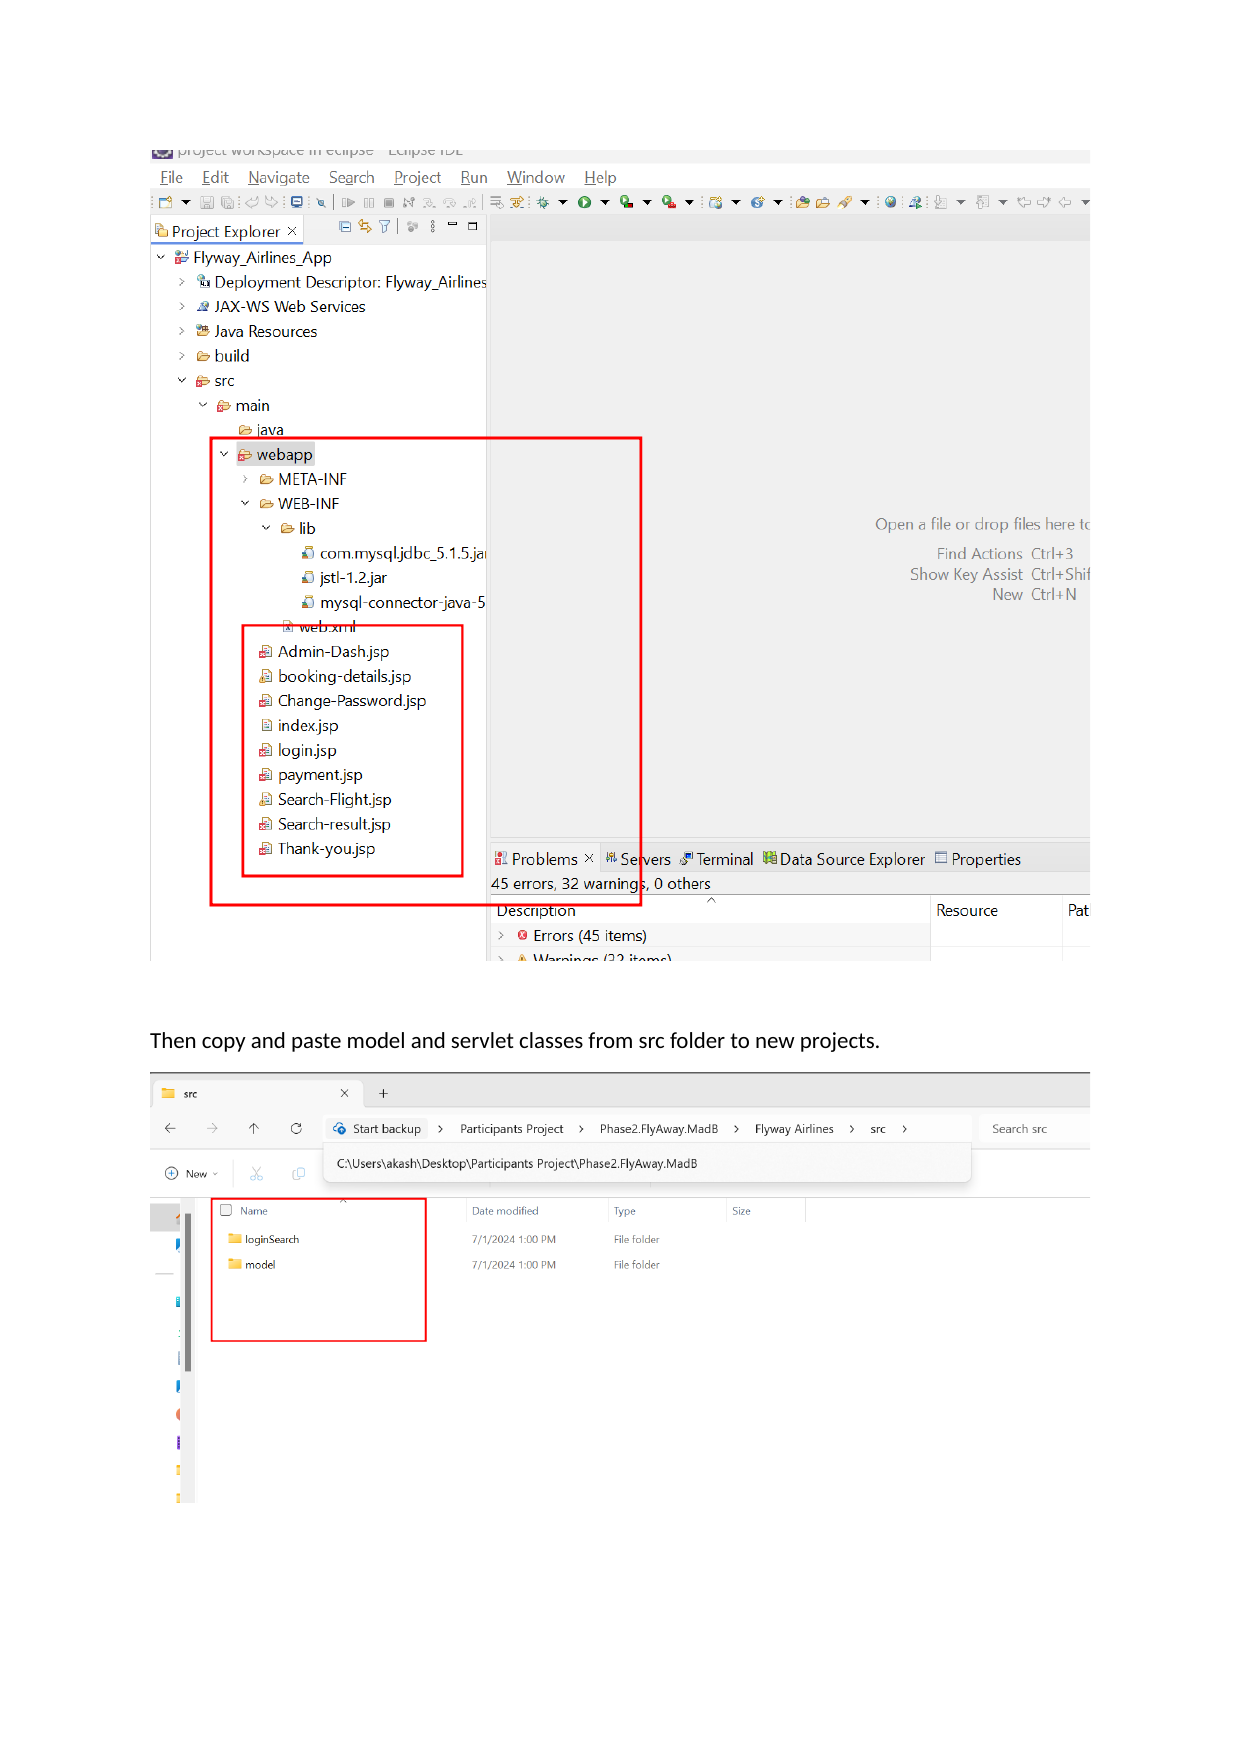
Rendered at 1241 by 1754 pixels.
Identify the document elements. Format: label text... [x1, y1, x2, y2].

text Then copy and paste model and servlet classes from src folder to new projects. [150, 1026, 1090, 1054]
picture [150, 1072, 1091, 1503]
picture [150, 150, 1091, 961]
